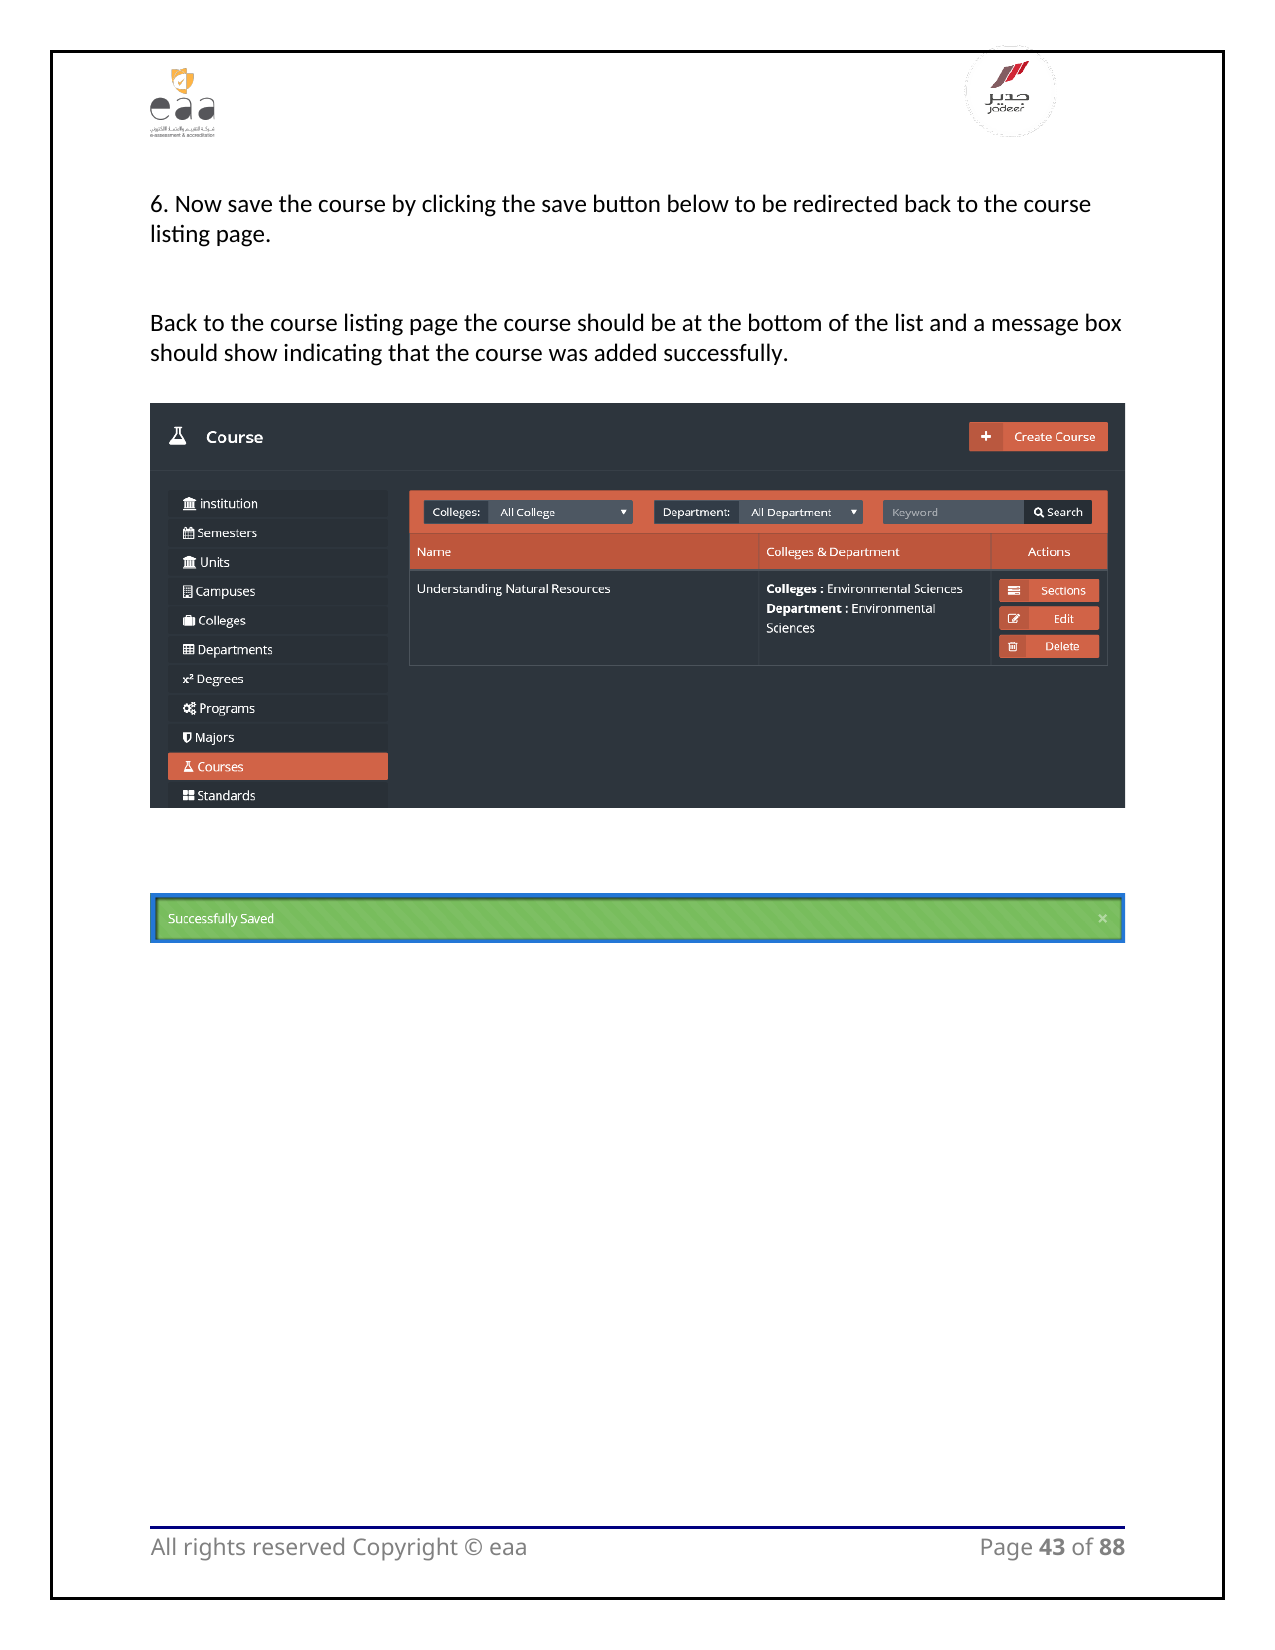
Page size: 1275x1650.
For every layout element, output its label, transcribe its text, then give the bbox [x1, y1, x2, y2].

picture [964, 53, 1057, 137]
picture [150, 68, 215, 137]
picture [150, 403, 1125, 808]
text Back to the course listing page the course should be at the bottom of the list and a message box should show indicating that the course was added successfully. [150, 307, 1125, 368]
text 6. Now save the course by clicking the save button below to be redirected back to the course listing page. [150, 188, 1125, 249]
picture [150, 893, 1125, 943]
picture [964, 45, 1057, 50]
